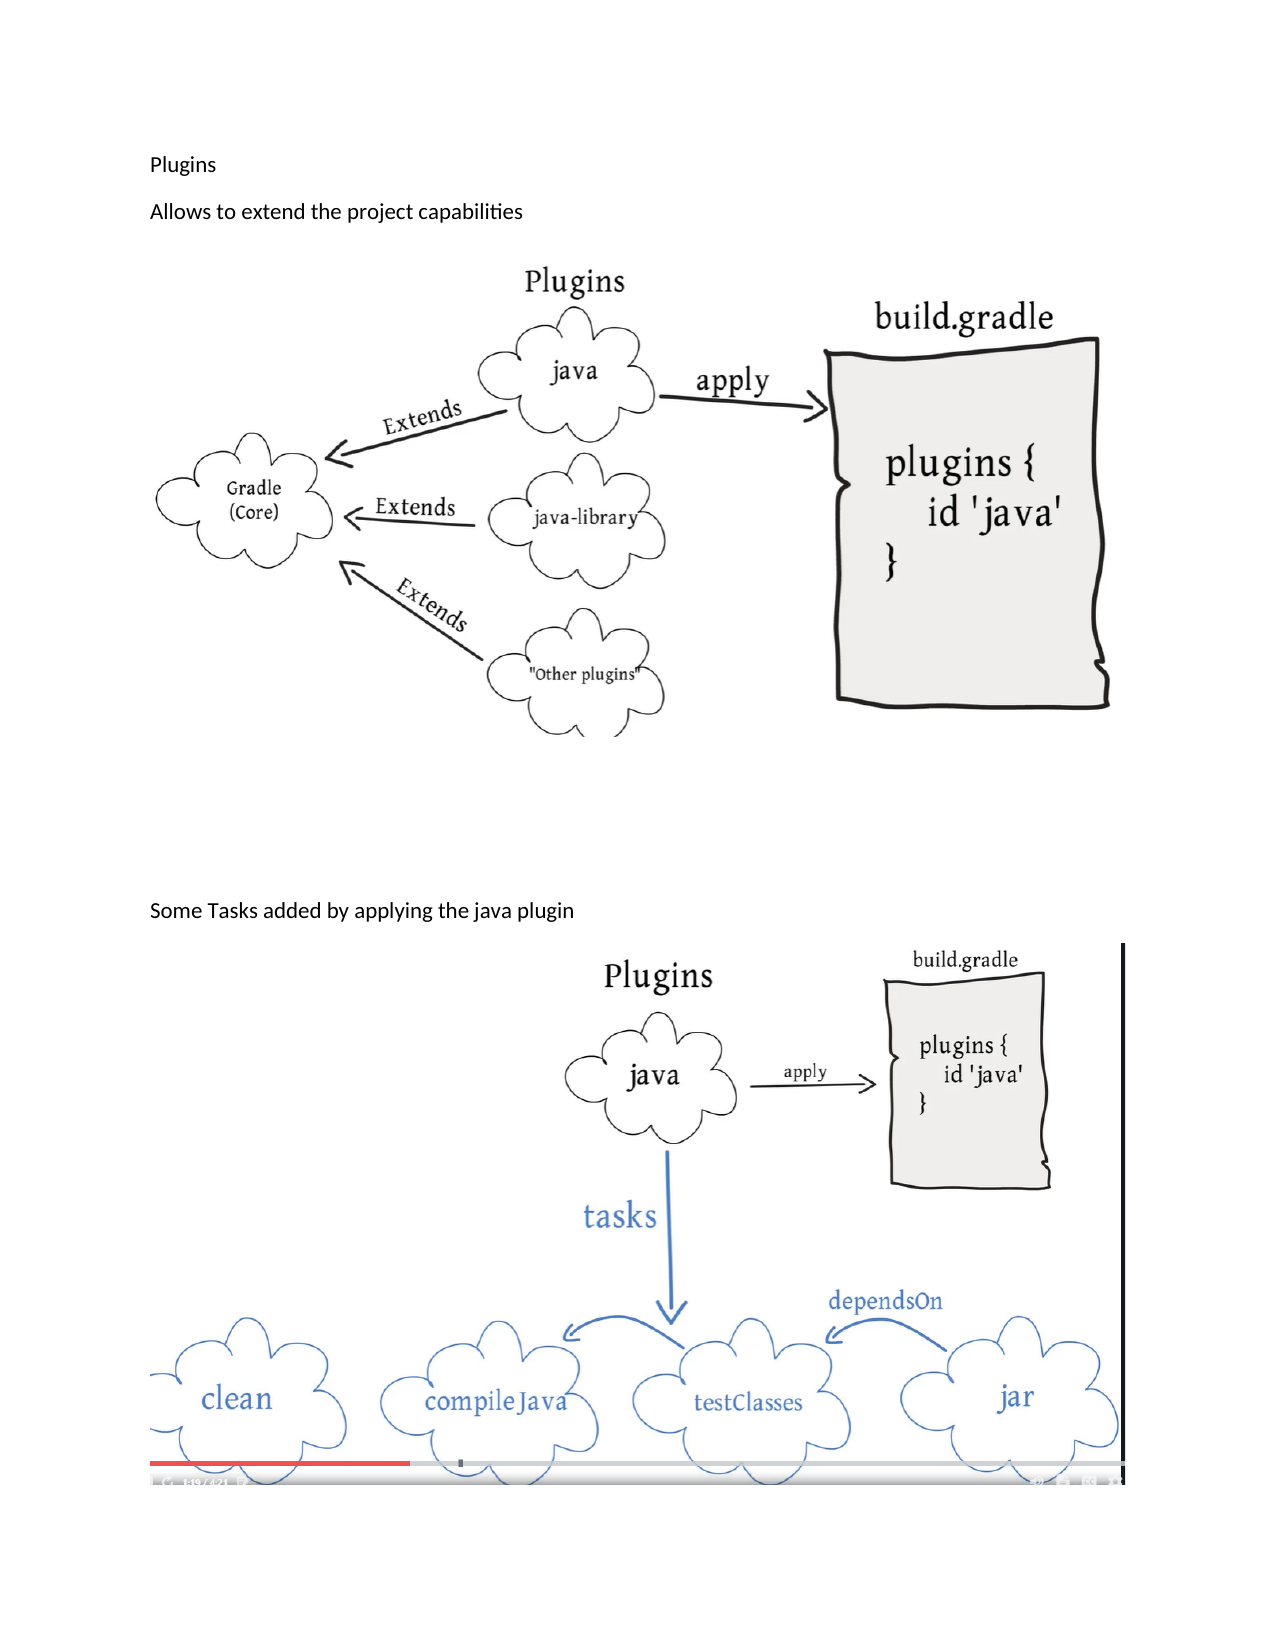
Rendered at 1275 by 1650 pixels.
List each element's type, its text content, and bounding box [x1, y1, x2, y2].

text Some Tasks added by applying the java plugin [150, 896, 1125, 924]
picture [150, 243, 1125, 737]
text Plugins [150, 150, 1125, 178]
picture [150, 943, 1125, 1485]
text Allows to extend the project capabilities [150, 197, 1125, 225]
